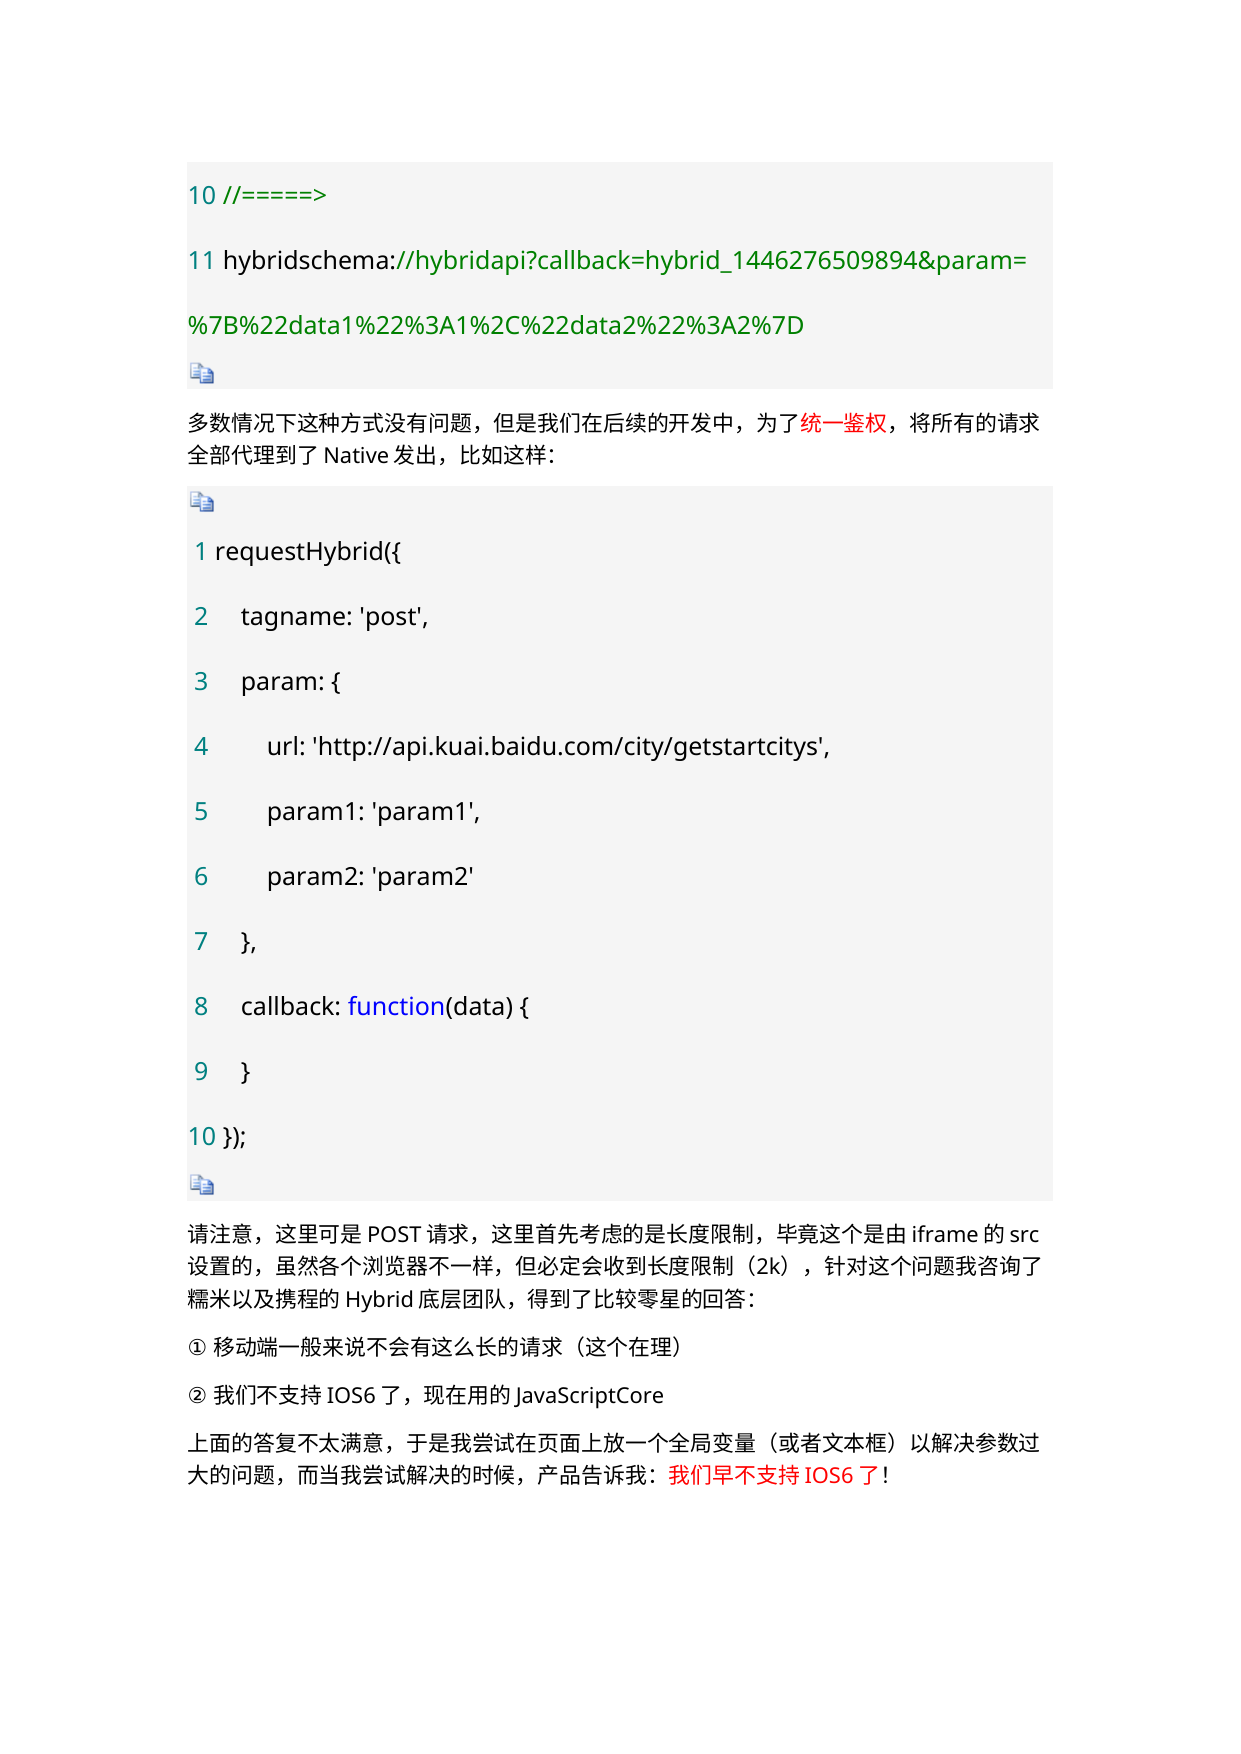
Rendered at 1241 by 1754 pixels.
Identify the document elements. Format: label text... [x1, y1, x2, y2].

text 3 param: { [187, 648, 1053, 713]
text 请注意，这里可是POST请求，这里首先考虑的是长度限制，毕竟这个是由iframe的src设置的，虽然各个浏览器不一样，但必定会收到长度限制（2k），针对这个问题我咨询了糯米以及携程的Hybrid底层团队，得到了比较零星的回答： [187, 1216, 1053, 1314]
text ① 移动端一般来说不会有这么长的请求（这个在理） [187, 1329, 1053, 1362]
text 8 callback: function(data) { [187, 973, 1053, 1038]
text 9 } [187, 1038, 1053, 1103]
text 2 tagname: 'post', [187, 583, 1053, 648]
text 4 url: 'http://api.kuai.baidu.com/city/getstartcitys', [187, 713, 1053, 778]
text 7 }, [187, 908, 1053, 973]
text 上面的答复不太满意，于是我尝试在页面上放一个全局变量（或者文本框）以解决参数过大的问题，而当我尝试解决的时候，产品告诉我：我们早不支持IOS6了！ [187, 1426, 1053, 1491]
text 1 requestHybrid({ [187, 518, 1053, 583]
picture [187, 485, 219, 517]
text 6 param2: 'param2' [187, 843, 1053, 908]
text 多数情况下这种方式没有问题，但是我们在后续的开发中，为了统一鉴权，将所有的请求全部代理到了Native发出，比如这样： [187, 405, 1053, 470]
text 10 }); [187, 1103, 1053, 1168]
text 5 param1: 'param1', [187, 778, 1053, 843]
picture [187, 357, 219, 389]
text 11 hybridschema://hybridapi?callback=hybrid_1446276509894&param=%7B%22data1%22%3A1%2C%22data2%22%3A2%7D [187, 227, 1053, 357]
text ② 我们不支持IOS6了，现在用的JavaScriptCore [187, 1378, 1053, 1410]
text 10 //=====> [187, 162, 1053, 227]
picture [187, 1168, 219, 1200]
